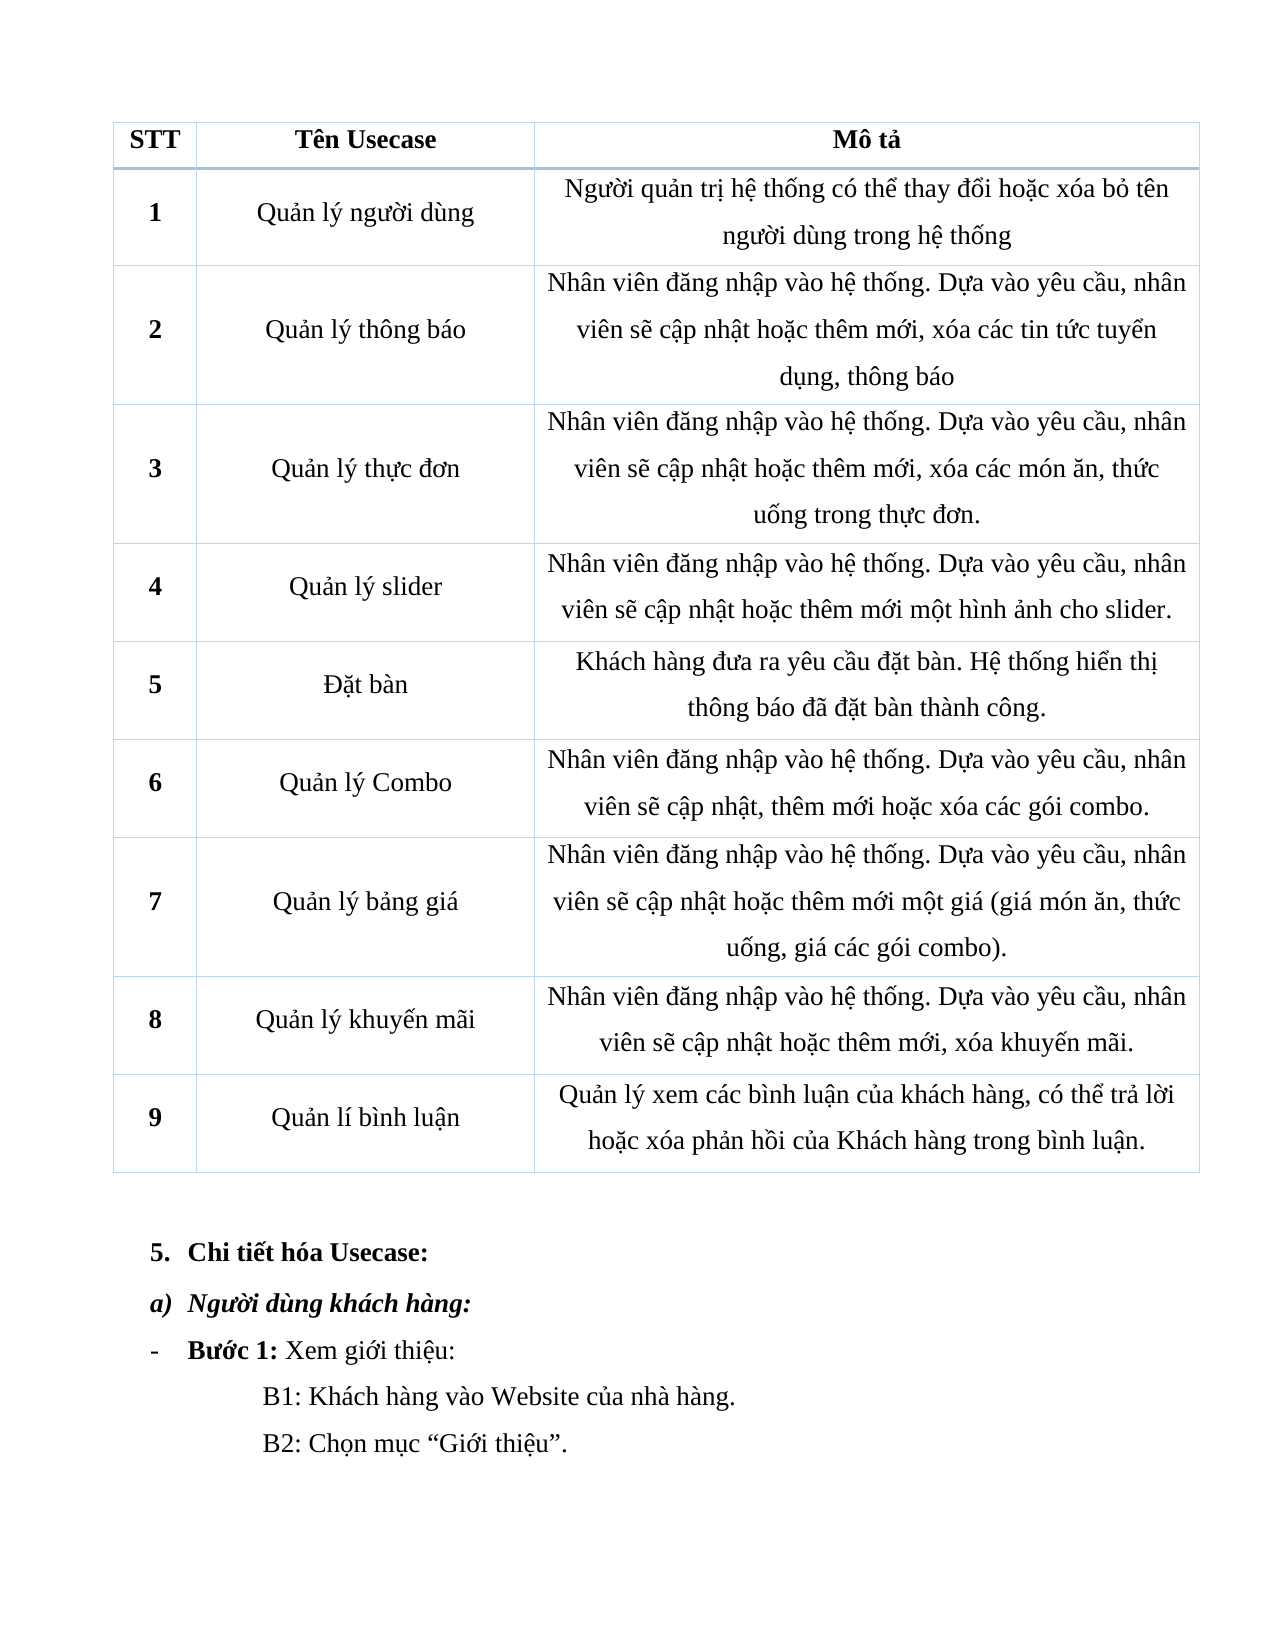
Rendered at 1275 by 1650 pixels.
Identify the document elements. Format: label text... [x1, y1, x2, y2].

table_cell Quản lý thực đơn [197, 405, 534, 543]
table_cell Nhân viên đăng nhập vào hệ thống. Dựa vào yêu cầu, nhân viên sẽ cập nhật hoặc thêm mới một giá (giá món ăn, thức uống, giá các gói combo). [535, 838, 1199, 976]
table_cell 3 [114, 405, 196, 543]
table_cell Quản lý khuyến mãi [197, 977, 534, 1074]
subtitle Chi tiết hóa Usecase: [150, 1236, 1200, 1267]
table_cell 1 [114, 170, 196, 265]
table_cell 7 [114, 838, 196, 976]
table_cell Người quản trị hệ thống có thể thay đổi hoặc xóa bỏ tên người dùng trong hệ thống [535, 170, 1199, 265]
table_cell Quản lý slider [197, 544, 534, 641]
table_cell Nhân viên đăng nhập vào hệ thống. Dựa vào yêu cầu, nhân viên sẽ cập nhật hoặc thêm mới một hình ảnh cho slider. [535, 544, 1199, 641]
table_cell 9 [114, 1075, 196, 1172]
table_cell Quản lý thông báo [197, 266, 534, 404]
table_cell Nhân viên đăng nhập vào hệ thống. Dựa vào yêu cầu, nhân viên sẽ cập nhật hoặc thêm mới, xóa các món ăn, thức uống trong thực đơn. [535, 405, 1199, 543]
table_header Mô tả [535, 123, 1199, 167]
table_header Tên Usecase [197, 123, 534, 167]
table_cell Quản lí bình luận [197, 1075, 534, 1172]
table_cell Quản lý người dùng [197, 170, 534, 265]
table_cell 2 [114, 266, 196, 404]
table_cell 5 [114, 642, 196, 739]
table_cell Đặt bàn [197, 642, 534, 739]
list B2: Chọn mục “Giới thiệu”. [262, 1427, 1200, 1458]
table_cell Quản lý Combo [197, 740, 534, 837]
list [262, 1380, 1200, 1412]
list Bước 1: Xem giới thiệu: [150, 1334, 1200, 1365]
table_cell Quản lý bảng giá [197, 838, 534, 976]
table_cell Nhân viên đăng nhập vào hệ thống. Dựa vào yêu cầu, nhân viên sẽ cập nhật, thêm mới hoặc xóa các gói combo. [535, 740, 1199, 837]
table_header STT [114, 123, 196, 167]
table_cell 8 [114, 977, 196, 1074]
table_cell Nhân viên đăng nhập vào hệ thống. Dựa vào yêu cầu, nhân viên sẽ cập nhật hoặc thêm mới, xóa các tin tức tuyển dụng, thông báo [535, 266, 1199, 404]
table_cell Quản lý xem các bình luận của khách hàng, có thể trả lời hoặc xóa phản hồi của Khách hàng trong bình luận. [535, 1075, 1199, 1172]
table_cell 6 [114, 740, 196, 837]
table_cell 4 [114, 544, 196, 641]
table_cell Nhân viên đăng nhập vào hệ thống. Dựa vào yêu cầu, nhân viên sẽ cập nhật hoặc thêm mới, xóa khuyến mãi. [535, 977, 1199, 1074]
subtitle Người dùng khách hàng: [150, 1287, 1200, 1318]
table_cell Khách hàng đưa ra yêu cầu đặt bàn. Hệ thống hiển thị thông báo đã đặt bàn thành công. [535, 642, 1199, 739]
